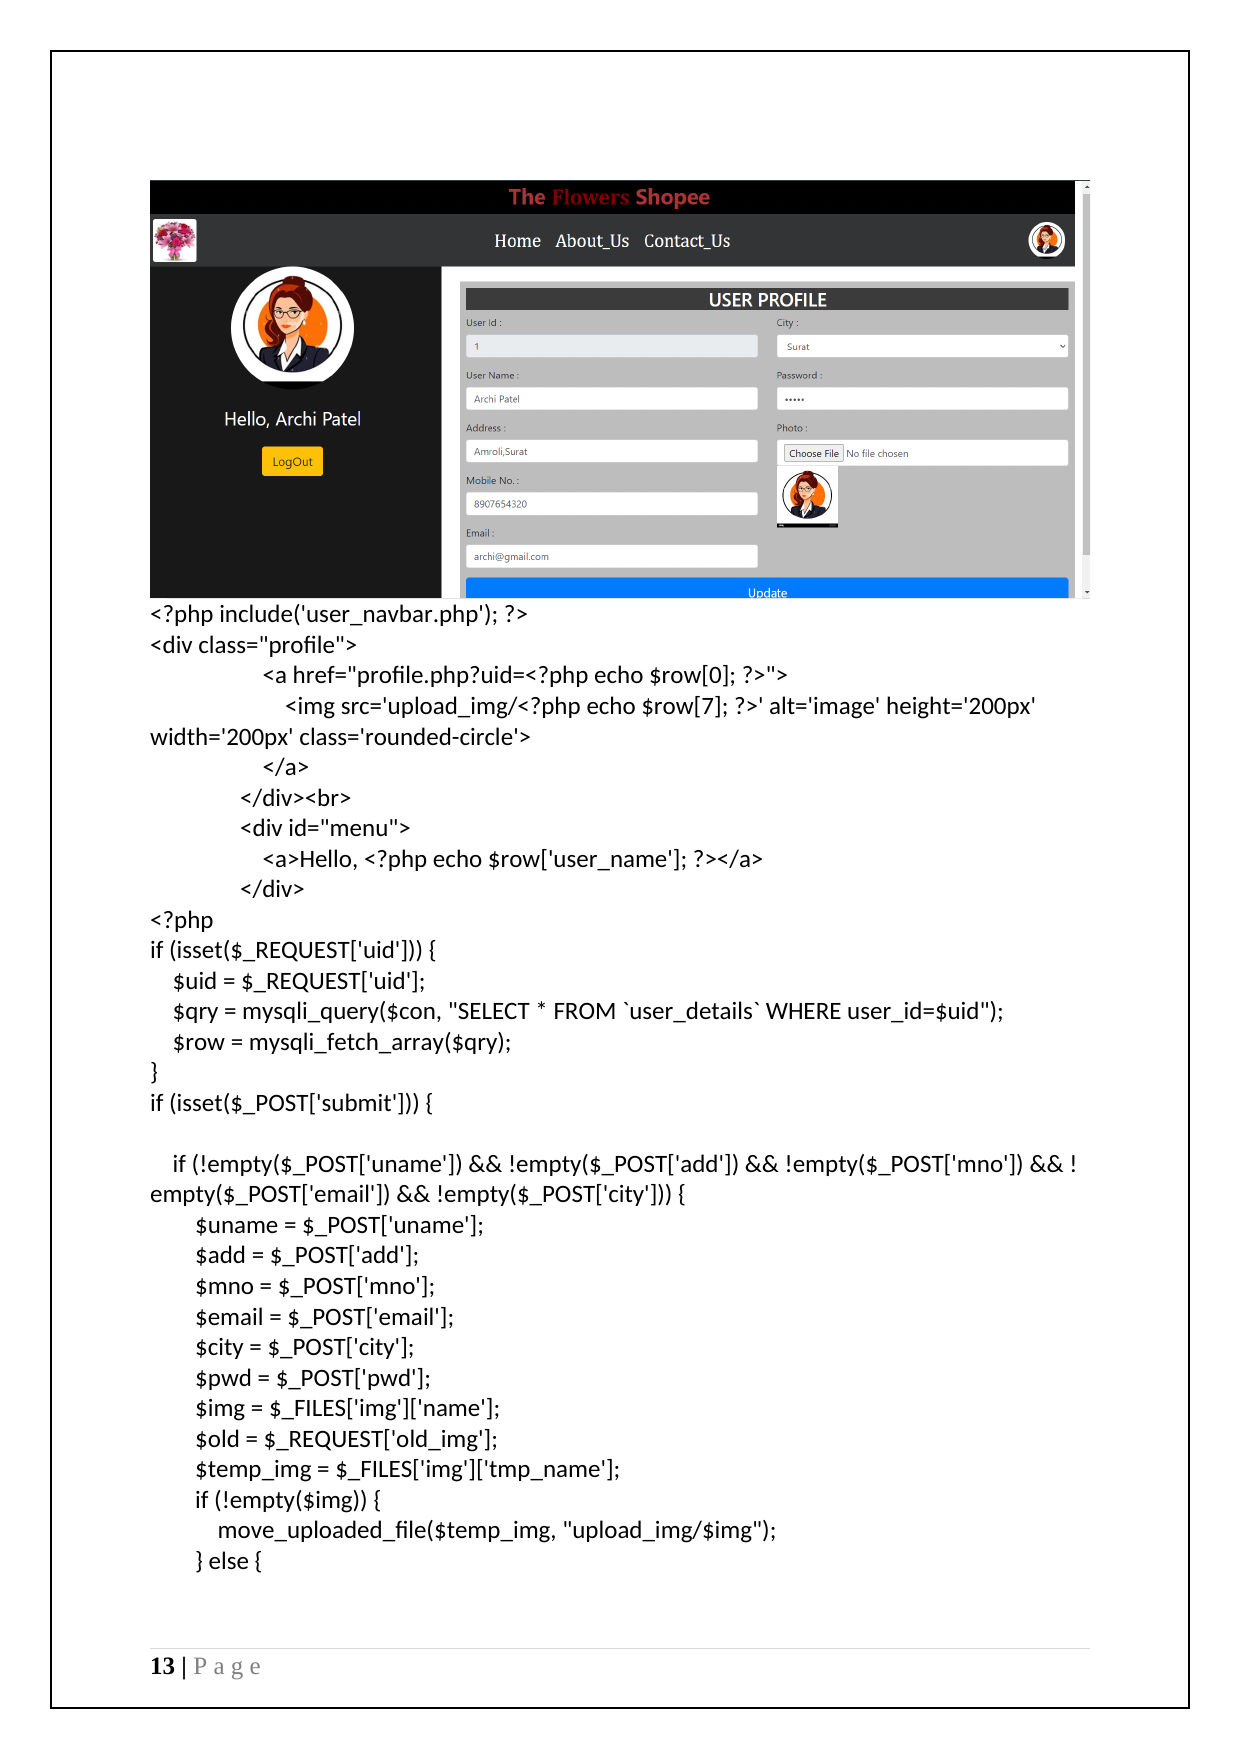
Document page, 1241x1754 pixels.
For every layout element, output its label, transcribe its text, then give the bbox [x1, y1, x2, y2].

text </div><br> [150, 782, 1090, 812]
text <div id="menu"> [150, 812, 1090, 843]
text $qry = mysqli_query($con, "SELECT * FROM `user_details` WHERE user_id=$uid"); [150, 995, 1090, 1026]
text } else { [150, 1545, 1090, 1575]
text $pwd = $_POST['pwd']; [150, 1362, 1090, 1392]
text $uid = $_REQUEST['uid']; [150, 965, 1090, 995]
text } [150, 1056, 1090, 1087]
text $old = $_REQUEST['old_img']; [150, 1423, 1090, 1453]
text $city = $_POST['city']; [150, 1331, 1090, 1362]
text </div> [150, 873, 1090, 904]
text $email = $_POST['email']; [150, 1301, 1090, 1331]
text $row = mysqli_fetch_array($qry); [150, 1026, 1090, 1056]
text if (isset($_REQUEST['uid'])) { [150, 934, 1090, 965]
text if (!empty($img)) { [150, 1484, 1090, 1514]
text <a href="profile.php?uid=<?php echo $row[0]; ?>"> [150, 660, 1090, 690]
text <img src='upload_img/<?php echo $row[7]; ?>' alt='image' height='200px' width='200px' class='rounded-circle'> [150, 690, 1090, 751]
text <?php [150, 904, 1090, 934]
text move_uploaded_file($temp_img, "upload_img/$img"); [150, 1514, 1090, 1545]
text <a>Hello, <?php echo $row['user_name']; ?></a> [150, 843, 1090, 873]
text $img = $_FILES['img']['name']; [150, 1392, 1090, 1423]
text </a> [150, 751, 1090, 782]
text <div class="profile"> [150, 629, 1090, 660]
text <?php include('user_navbar.php'); ?> [150, 599, 1090, 629]
text $temp_img = $_FILES['img']['tmp_name']; [150, 1453, 1090, 1484]
text $add = $_POST['add']; [150, 1239, 1090, 1270]
text if (!empty($_POST['uname']) && !empty($_POST['add']) && !empty($_POST['mno']) && !empty($_POST['email']) && !empty($_POST['city'])) { [150, 1148, 1090, 1209]
text $mno = $_POST['mno']; [150, 1270, 1090, 1301]
text $uname = $_POST['uname']; [150, 1209, 1090, 1239]
picture [150, 180, 1091, 599]
text if (isset($_POST['submit'])) { [150, 1087, 1090, 1117]
